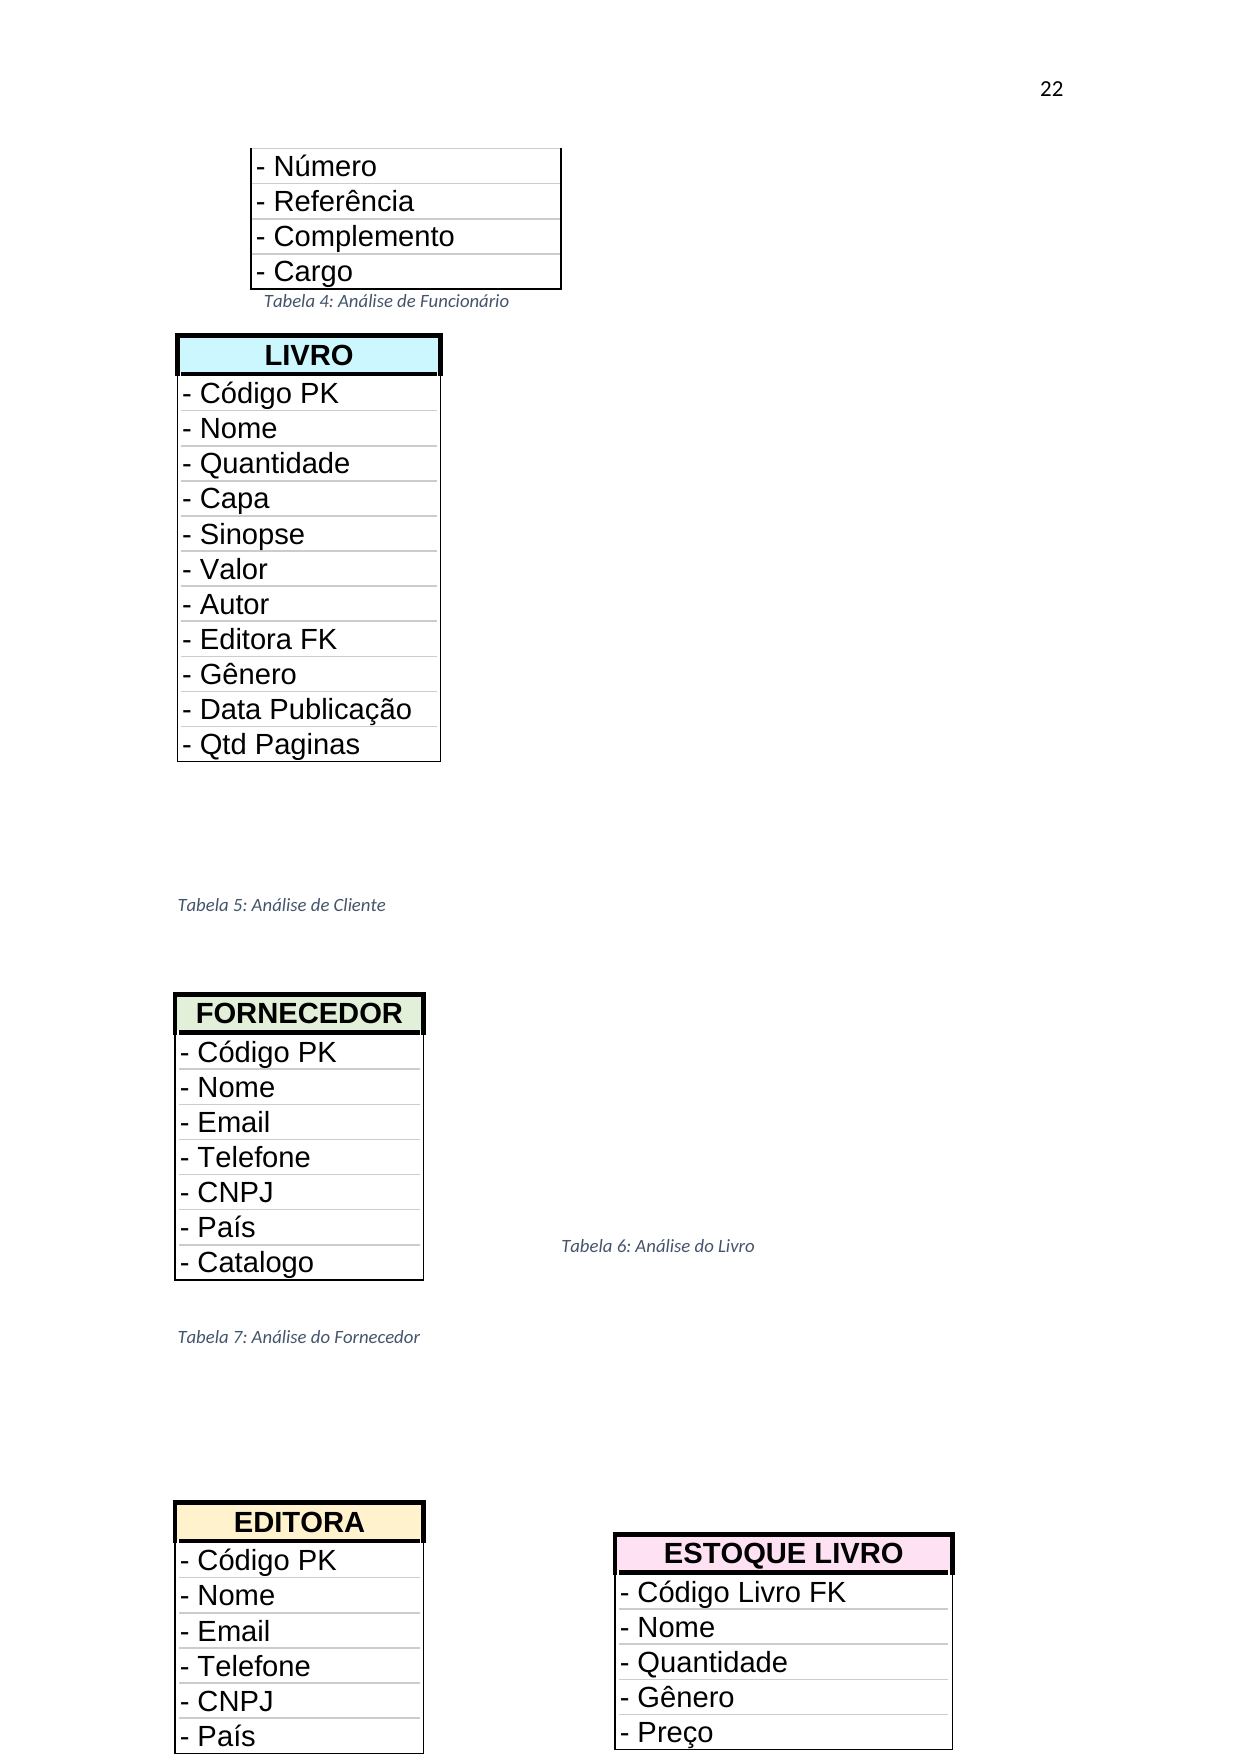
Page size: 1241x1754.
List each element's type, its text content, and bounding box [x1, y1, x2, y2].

table_cell - Cargo [252, 255, 560, 288]
table_cell - Qtd Paginas [178, 726, 440, 761]
table_cell - Catalogo [176, 1244, 423, 1279]
text Tabela 4: Análise de Funcionário [177, 289, 1063, 312]
table_cell - Editora FK [178, 620, 440, 656]
table_cell - Quantidade [616, 1643, 952, 1678]
table_cell - País [176, 1717, 423, 1752]
table_cell - Sinopse [178, 515, 440, 550]
table_cell - Código PK [178, 372, 440, 410]
table_cell - Telefone [176, 1139, 423, 1174]
table_cell - Data Publicação [178, 691, 440, 726]
table_cell - Capa [178, 480, 440, 515]
table_cell - Complemento [252, 220, 560, 253]
table_cell - Nome [176, 1577, 423, 1612]
table_header EDITORA [177, 1505, 421, 1539]
table_cell - Número [252, 149, 560, 183]
table_cell - Telefone [176, 1647, 423, 1682]
table_cell - Gênero [178, 656, 440, 691]
table_cell - Preço [616, 1714, 952, 1749]
table_cell - Nome [616, 1608, 952, 1643]
table_cell - Nome [176, 1068, 423, 1103]
text Tabela 6: Análise do Livro [424, 1234, 1063, 1257]
text Tabela 7: Análise do Fornecedor [177, 1325, 1063, 1348]
text Tabela 5: Análise de Cliente [177, 894, 1063, 917]
table_cell - Email [176, 1612, 423, 1647]
table_cell - Referência [252, 184, 560, 218]
table_cell - Autor [178, 585, 440, 620]
table_cell - Valor [178, 550, 440, 585]
table_cell - Quantidade [178, 445, 440, 480]
table_header ESTOQUE LIVRO [617, 1537, 950, 1570]
table_cell - Código PK [176, 1030, 423, 1068]
table_cell - Email [176, 1104, 423, 1138]
table_header LIVRO [180, 338, 438, 372]
table_header FORNECEDOR [177, 997, 421, 1030]
table_cell - Código PK [176, 1539, 423, 1577]
table_cell - CNPJ [176, 1174, 423, 1209]
table_cell - Gênero [616, 1679, 952, 1713]
table_cell - País [176, 1209, 423, 1244]
table_cell - Código Livro FK [616, 1570, 952, 1608]
table_cell - Nome [178, 410, 440, 445]
table_cell - CNPJ [176, 1682, 423, 1717]
